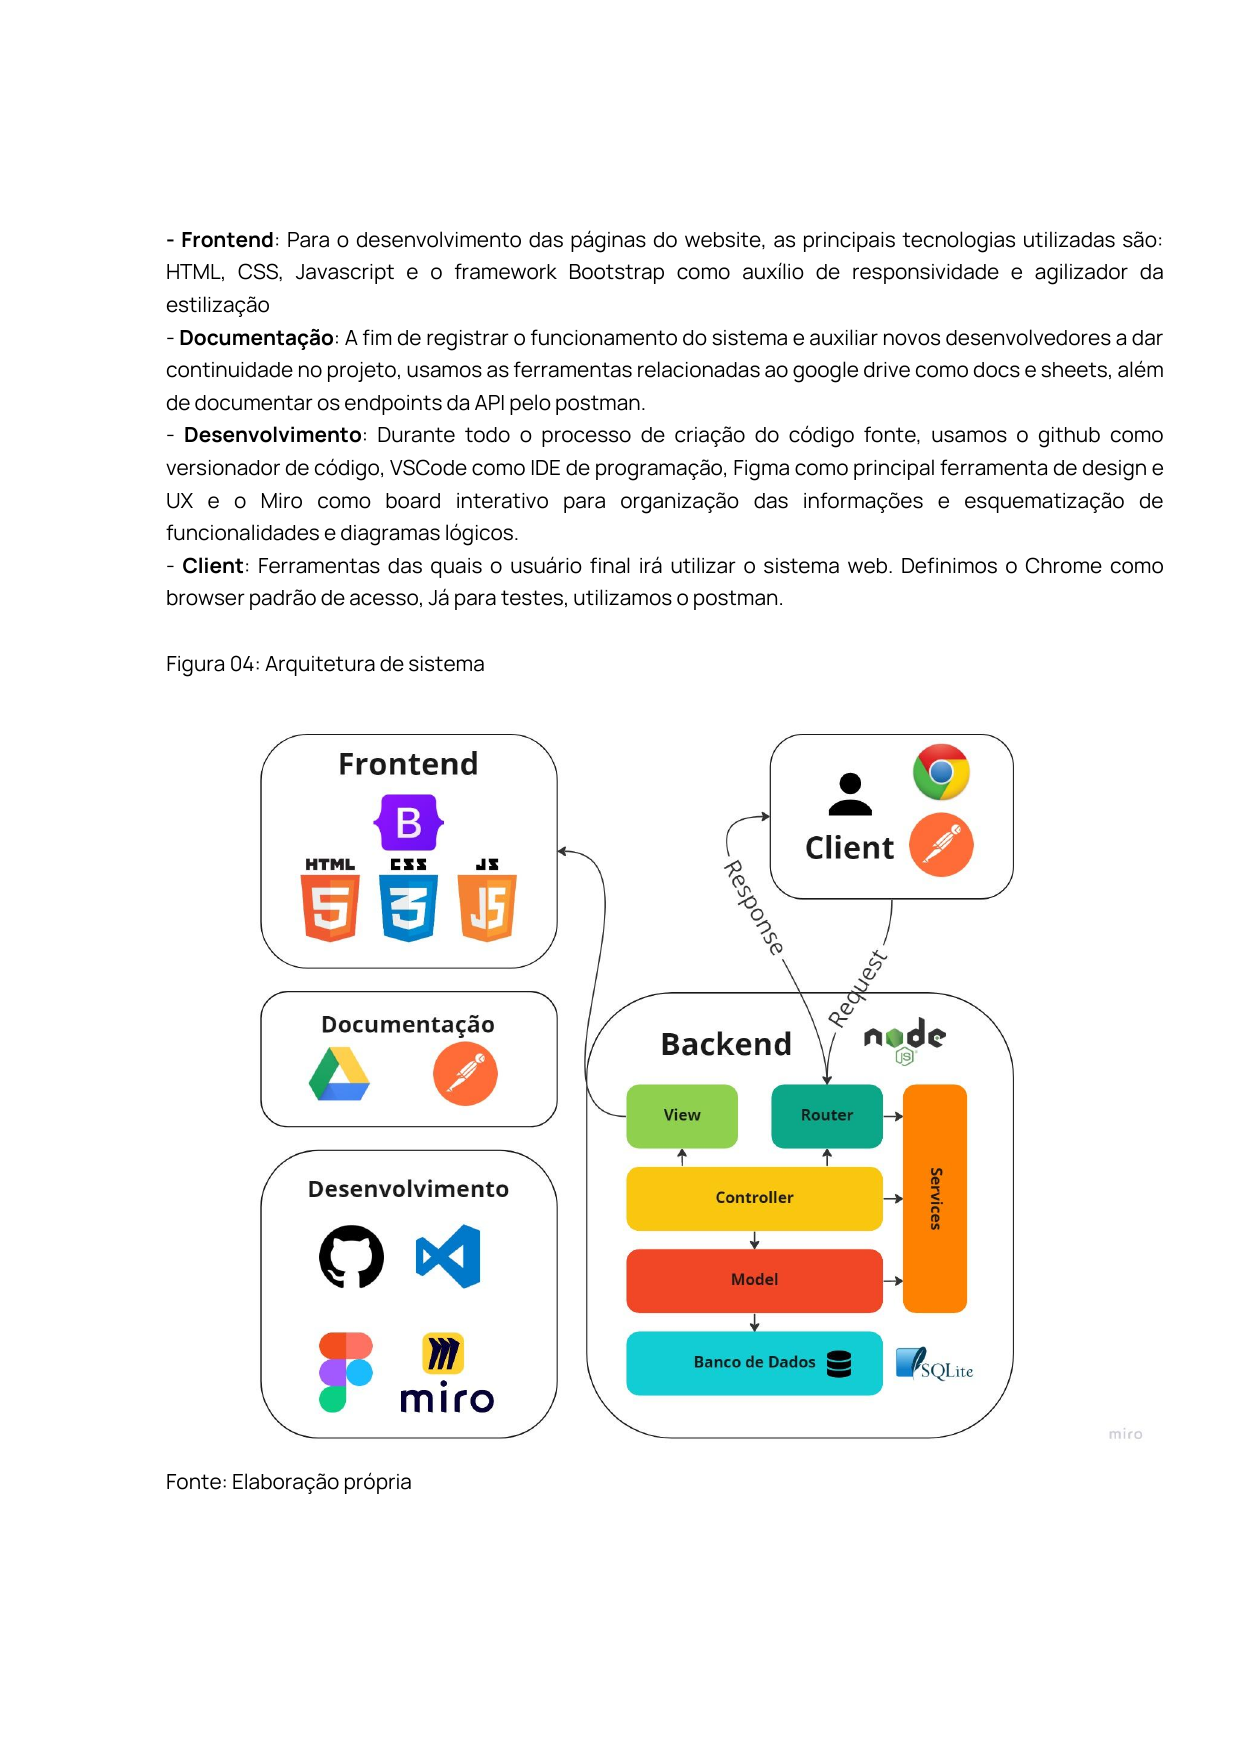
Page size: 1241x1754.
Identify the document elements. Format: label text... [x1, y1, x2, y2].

text - Frontend: Para o desenvolvimento das páginas do website, as principais tecnologias utilizadas são: HTML, CSS, Javascript e o framework Bootstrap como auxílio de responsividade e agilizador da estilização [166, 225, 1165, 319]
text Fonte: Elaboração própria [166, 1467, 1165, 1495]
text - Documentação: A fim de registrar o funcionamento do sistema e auxiliar novos desenvolvedores a dar continuidade no projeto, usamos as ferramentas relacionadas ao google drive como docs e sheets, além de documentar os endpoints da API pelo postman. [166, 323, 1165, 416]
text - Desenvolvimento: Durante todo o processo de criação do código fonte, usamos o github como versionador de código, VSCode como IDE de programação, Figma como principal ferramenta de design e UX e o Miro como board interativo para organização das informações e esquematização de funcionalidades e diagramas lógicos. [166, 421, 1165, 547]
text - Client: Ferramentas das quais o usuário final irá utilizar o sistema web. Definimos o Chrome como browser padrão de acesso, Já para testes, utilizamos o postman. [166, 551, 1165, 612]
picture [121, 681, 1165, 1463]
text Figura 04: Arquitetura de sistema [166, 649, 1165, 677]
